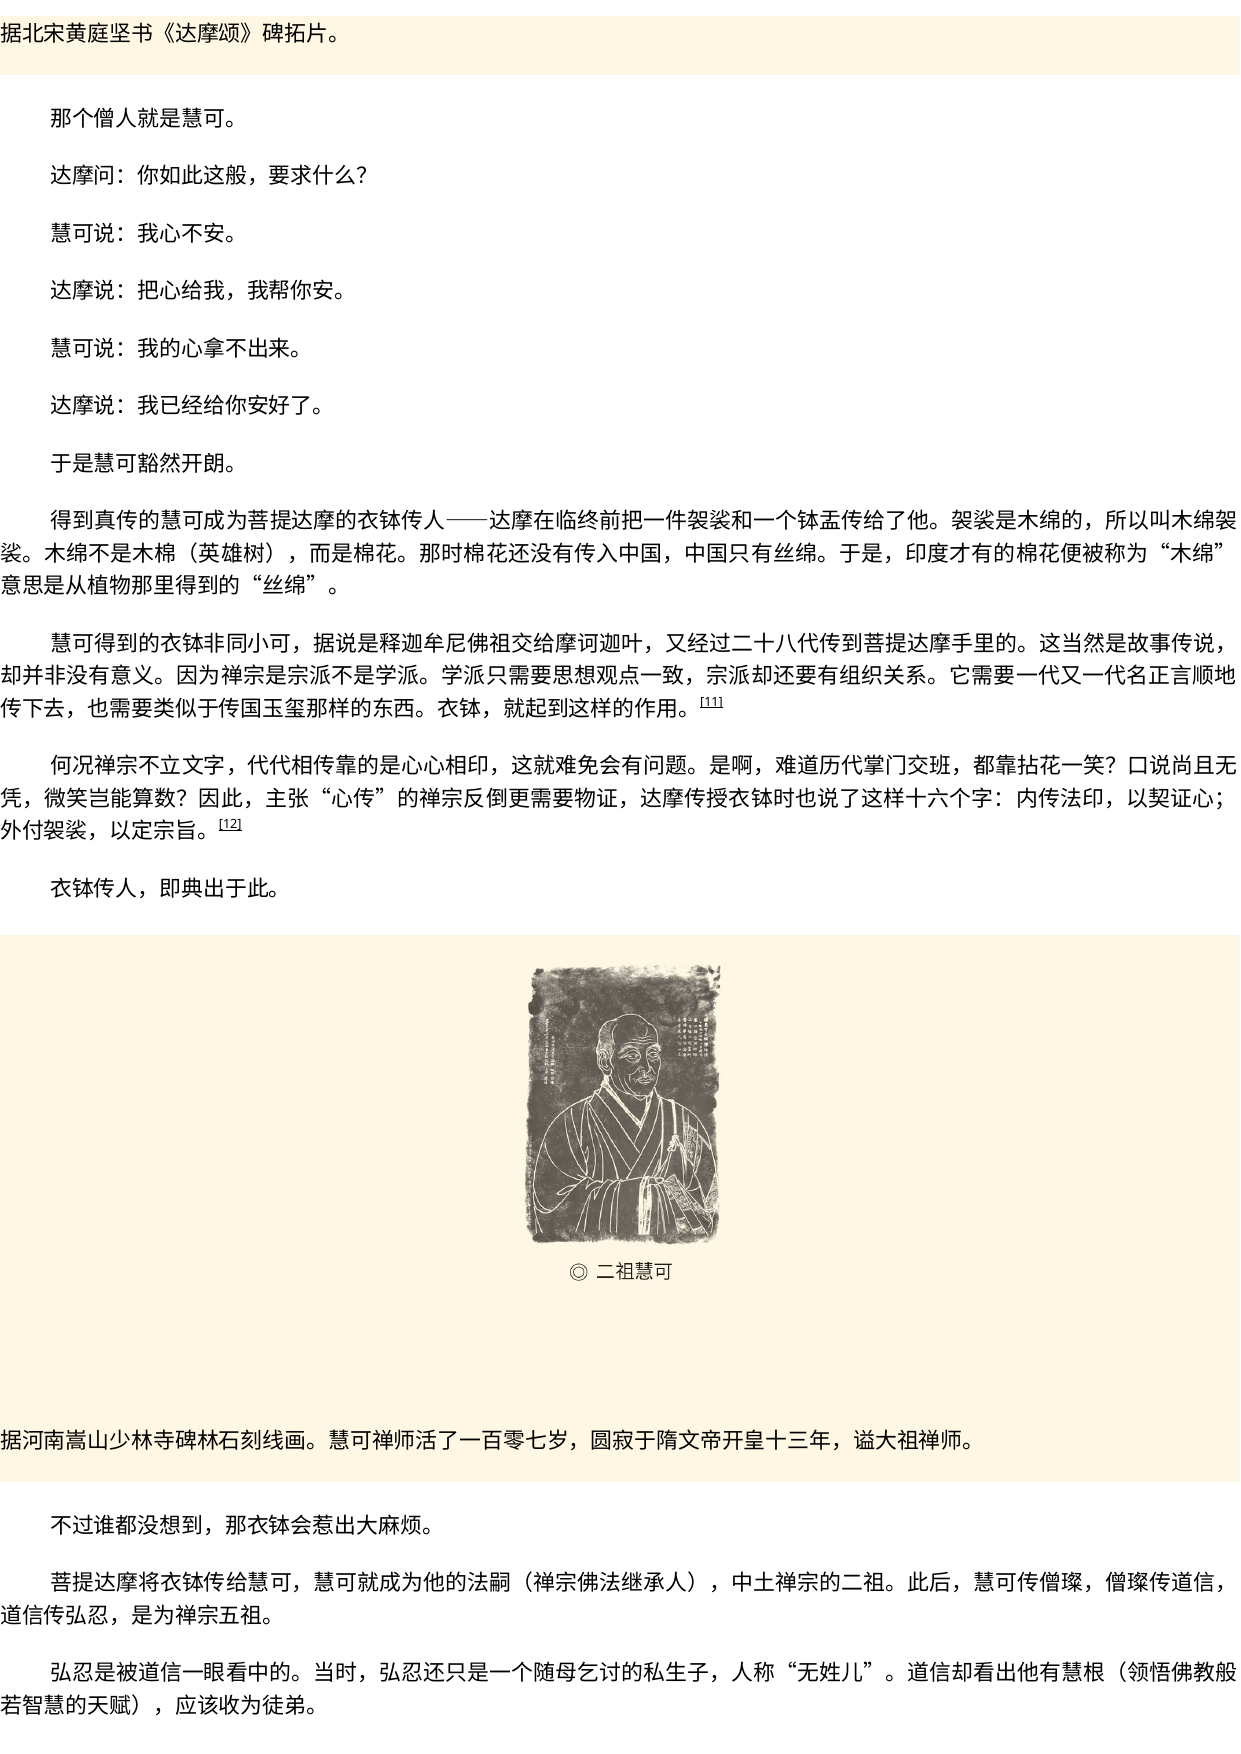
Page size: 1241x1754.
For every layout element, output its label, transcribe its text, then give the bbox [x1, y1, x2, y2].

text 何况禅宗不立文字，代代相传靠的是心心相印，这就难免会有问题。是啊，难道历代掌门交班，都靠拈花一笑？口说尚且无凭，微笑岂能算数？因此，主张“心传”的禅宗反倒更需要物证，达摩传授衣钵时也说了这样十六个字：内传法印，以契证心；外付袈裟，以定宗旨。[12] [0, 748, 1240, 845]
text 慧可说：我的心拿不出来。 [0, 330, 1240, 363]
text 衣钵传人，即典出于此。 [0, 870, 1240, 903]
text 达摩说：把心给我，我帮你安。 [0, 273, 1240, 305]
text 据北宋黄庭坚书《达摩颂》碑拓片。 [0, 16, 1240, 75]
picture [472, 935, 768, 1311]
text 据河南嵩山少林寺碑林石刻线画。慧可禅师活了一百零七岁，圆寂于隋文帝开皇十三年，谥大祖禅师。 [0, 1423, 1240, 1482]
text 慧可说：我心不安。 [0, 215, 1240, 248]
text 达摩问：你如此这般，要求什么？ [0, 158, 1240, 190]
text 菩提达摩将衣钵传给慧可，慧可就成为他的法嗣（禅宗佛法继承人），中土禅宗的二祖。此后，慧可传僧璨，僧璨传道信，道信传弘忍，是为禅宗五祖。 [0, 1565, 1240, 1630]
text 弘忍是被道信一眼看中的。当时，弘忍还只是一个随母乞讨的私生子，人称“无姓儿”。道信却看出他有慧根（领悟佛教般若智慧的天赋），应该收为徒弟。 [0, 1655, 1240, 1720]
text 慧可得到的衣钵非同小可，据说是释迦牟尼佛祖交给摩诃迦叶，又经过二十八代传到菩提达摩手里的。这当然是故事传说，却并非没有意义。因为禅宗是宗派不是学派。学派只需要思想观点一致，宗派却还要有组织关系。它需要一代又一代名正言顺地传下去，也需要类似于传国玉玺那样的东西。衣钵，就起到这样的作用。[11] [0, 625, 1240, 723]
text 不过谁都没想到，那衣钵会惹出大麻烦。 [0, 1507, 1240, 1540]
text 于是慧可豁然开朗。 [0, 445, 1240, 478]
text 那个僧人就是慧可。 [0, 100, 1240, 133]
text 得到真传的慧可成为菩提达摩的衣钵传人——达摩在临终前把一件袈裟和一个钵盂传给了他。袈裟是木绵的，所以叫木绵袈裟。木绵不是木棉（英雄树），而是棉花。那时棉花还没有传入中国，中国只有丝绵。于是，印度才有的棉花便被称为“木绵”，意思是从植物那里得到的“丝绵”。 [0, 503, 1240, 600]
text 达摩说：我已经给你安好了。 [0, 388, 1240, 420]
